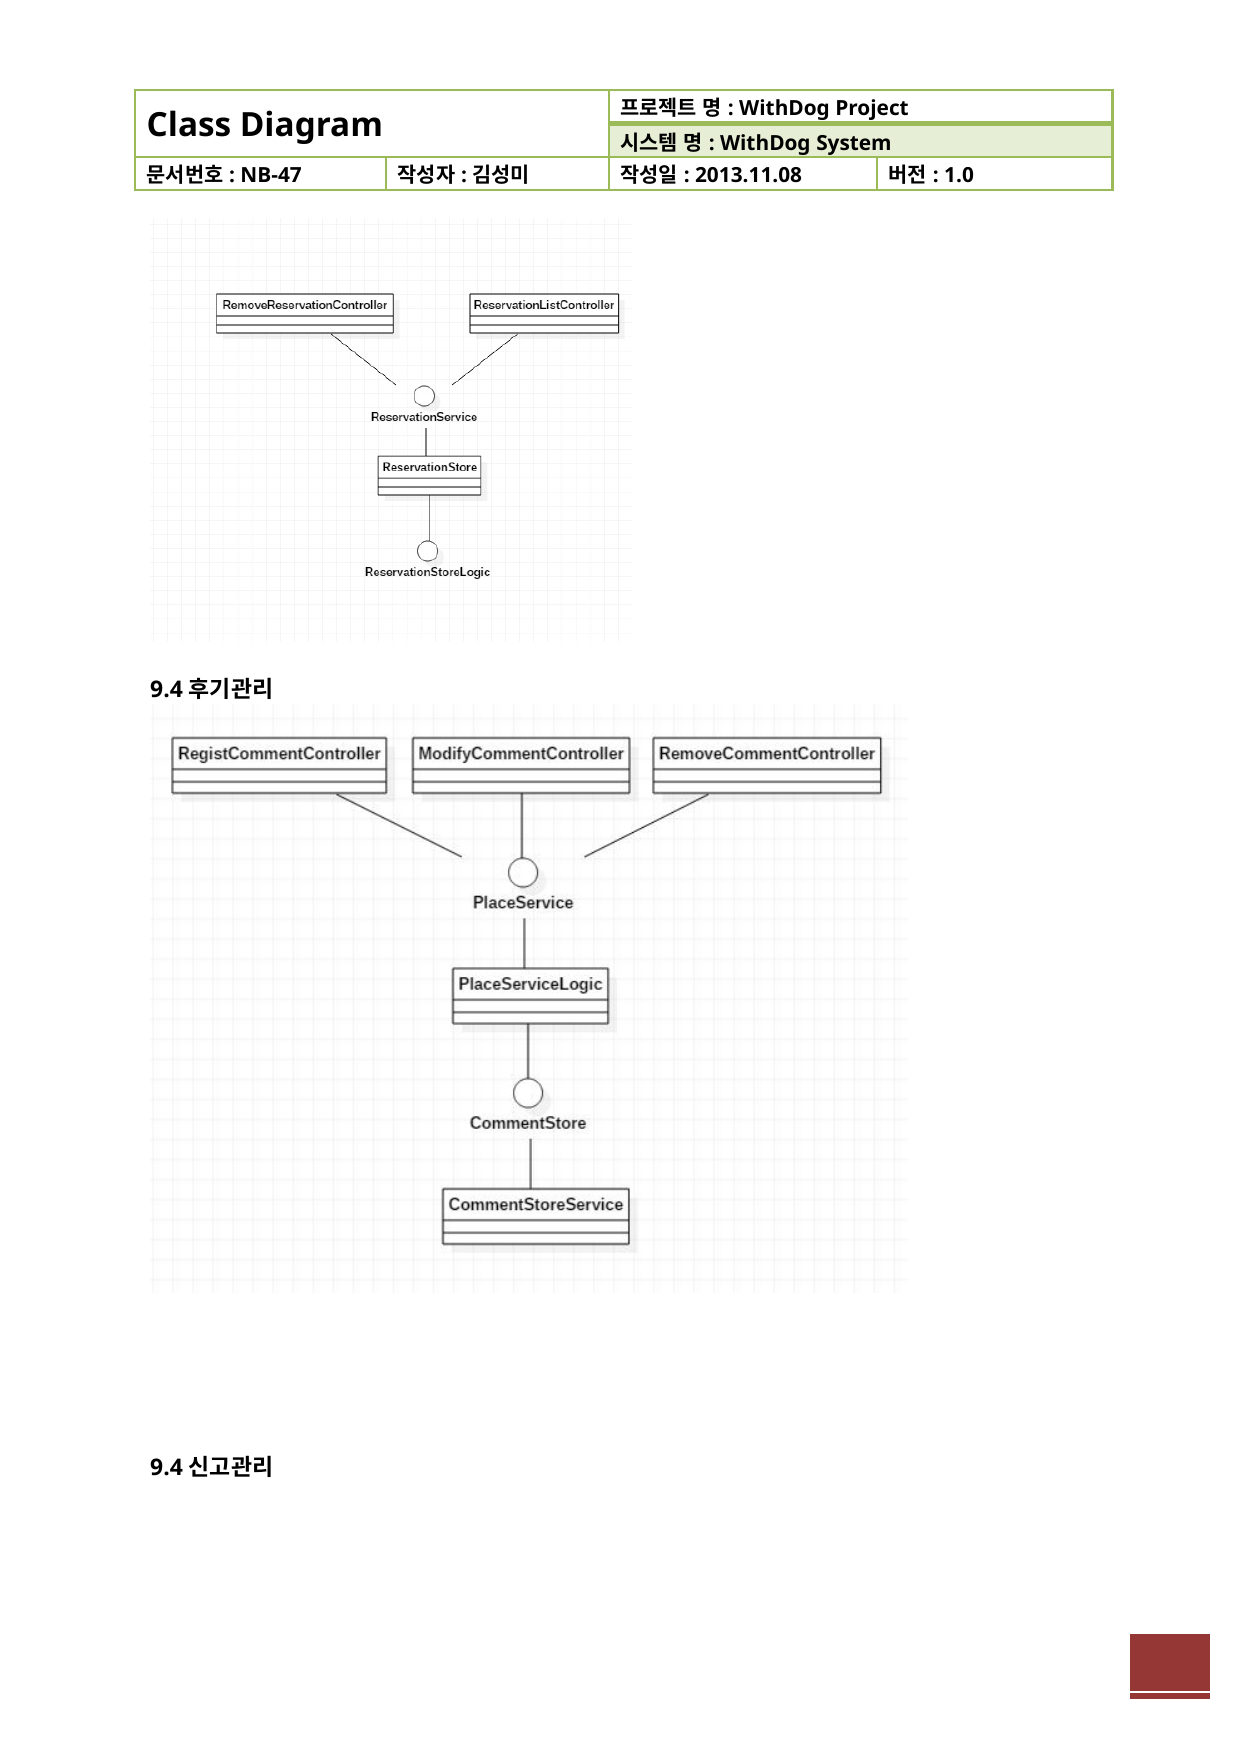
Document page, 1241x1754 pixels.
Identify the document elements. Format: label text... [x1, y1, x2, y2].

picture [150, 218, 632, 671]
text 9.4 신고관리 [150, 1449, 1090, 1482]
text 9.4 후기관리 [150, 671, 1090, 704]
picture [150, 704, 909, 1293]
